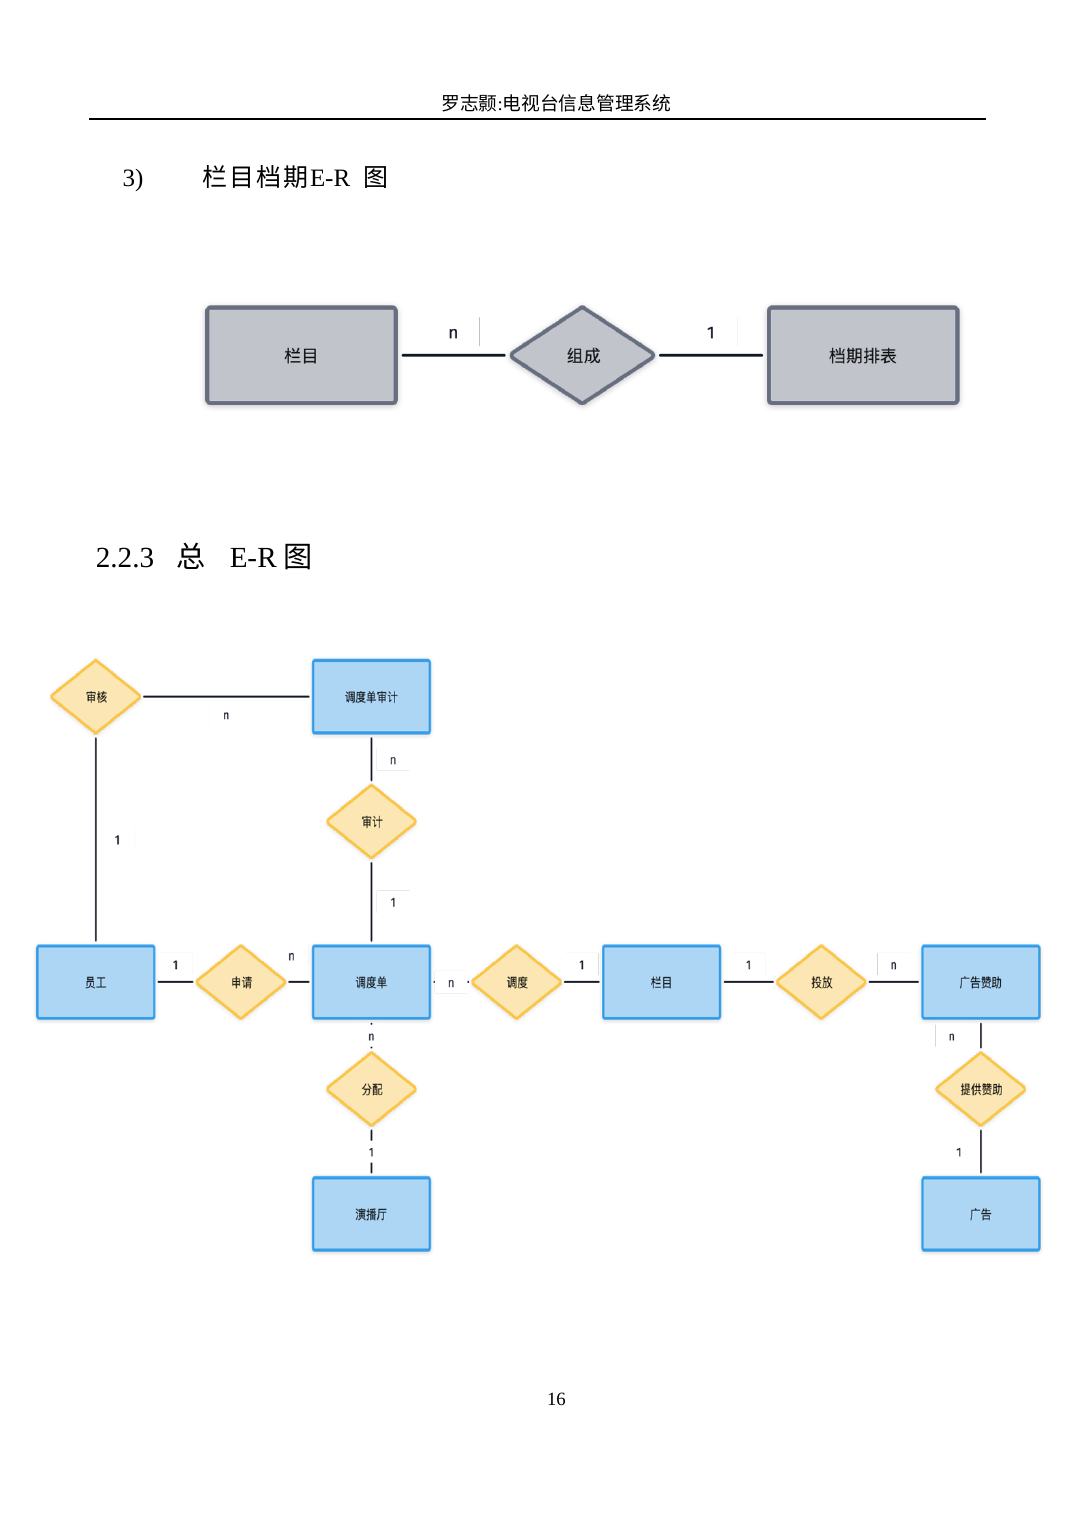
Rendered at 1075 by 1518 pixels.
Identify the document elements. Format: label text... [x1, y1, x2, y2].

picture [2, 616, 1075, 1294]
subtitle 2.2.3 总E-R图 [96, 518, 979, 591]
picture [149, 250, 1015, 461]
